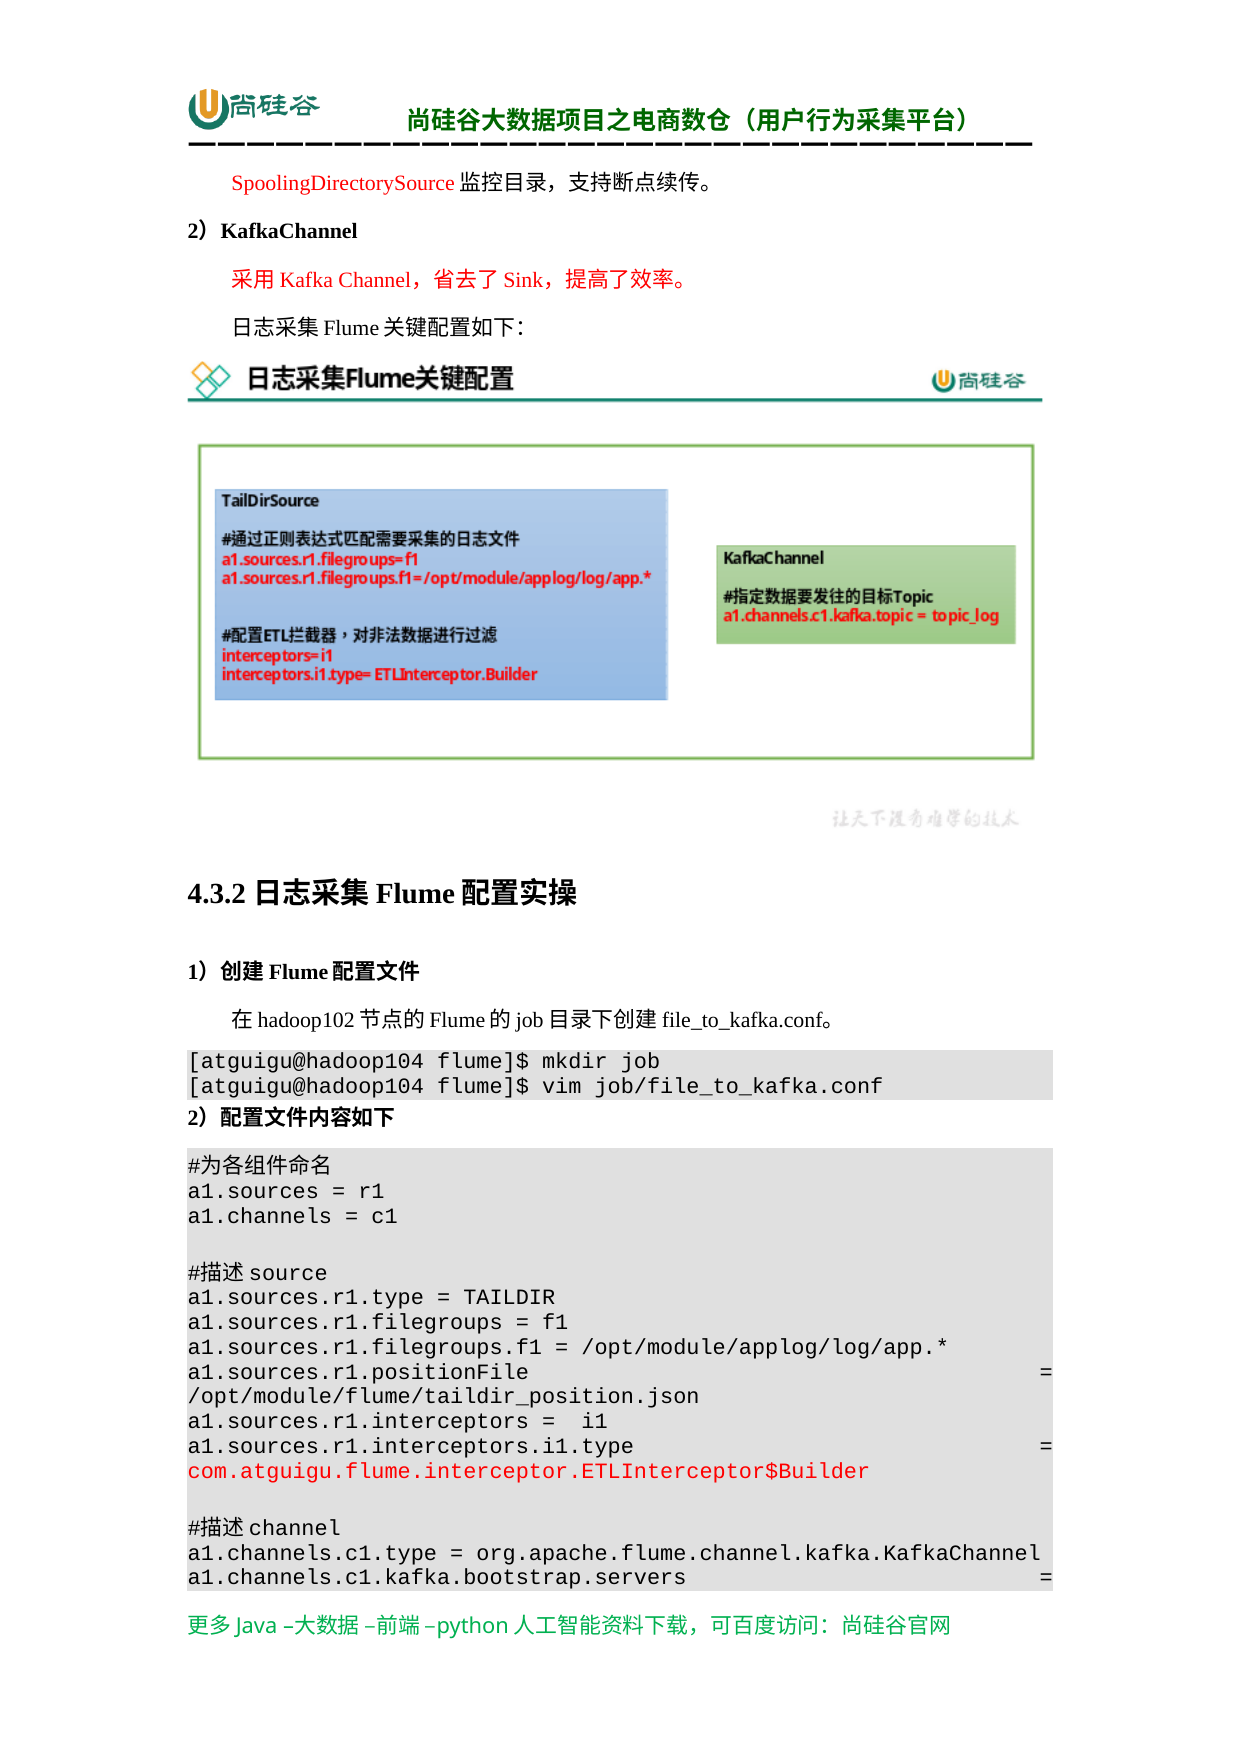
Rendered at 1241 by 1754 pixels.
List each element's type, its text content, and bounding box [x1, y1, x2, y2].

text #描述channel [187, 1510, 1053, 1542]
text 采用Kafka Channel，省去了Sink，提高了效率。 [187, 261, 1053, 294]
subtitle 4.3.2 日志采集Flume配置实操 [187, 858, 1053, 923]
text 2）配置文件内容如下 [187, 1100, 1053, 1132]
text a1.channels.c1.type = org.apache.flume.channel.kafka.KafkaChannel [187, 1542, 1053, 1566]
text 日志采集Flume关键配置如下： [187, 310, 1053, 342]
text 2）KafkaChannel [187, 213, 1053, 246]
text SpoolingDirectorySource监控目录，支持断点续传。 [187, 165, 1053, 197]
text a1.sources.r1.interceptors.i1.type = com.atguigu.flume.interceptor.ETLInterceptor$Builder [187, 1435, 1053, 1485]
text a1.sources.r1.interceptors = i1 [187, 1411, 1053, 1435]
text a1.sources.r1.type = TAILDIR [187, 1287, 1053, 1311]
text a1.sources.r1.filegroups = f1 [187, 1311, 1053, 1336]
text #为各组件命名 [187, 1148, 1053, 1180]
text a1.sources.r1.filegroups.f1 = /opt/module/applog/log/app.* [187, 1336, 1053, 1361]
text a1.sources = r1 [187, 1180, 1053, 1205]
text 1）创建Flume配置文件 [187, 954, 1053, 986]
text a1.sources.r1.positionFile = /opt/module/flume/taildir_position.json [187, 1361, 1053, 1411]
text #描述source [187, 1254, 1053, 1287]
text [187, 1566, 1053, 1591]
text a1.channels = c1 [187, 1205, 1053, 1230]
text 在hadoop102节点的Flume的job目录下创建file_to_kafka.conf。 [187, 1002, 1053, 1034]
text [atguigu@hadoop104 flume]$ vim job/file_to_kafka.conf [187, 1075, 1053, 1100]
text [atguigu@hadoop104 flume]$ mkdir job [187, 1050, 1053, 1075]
